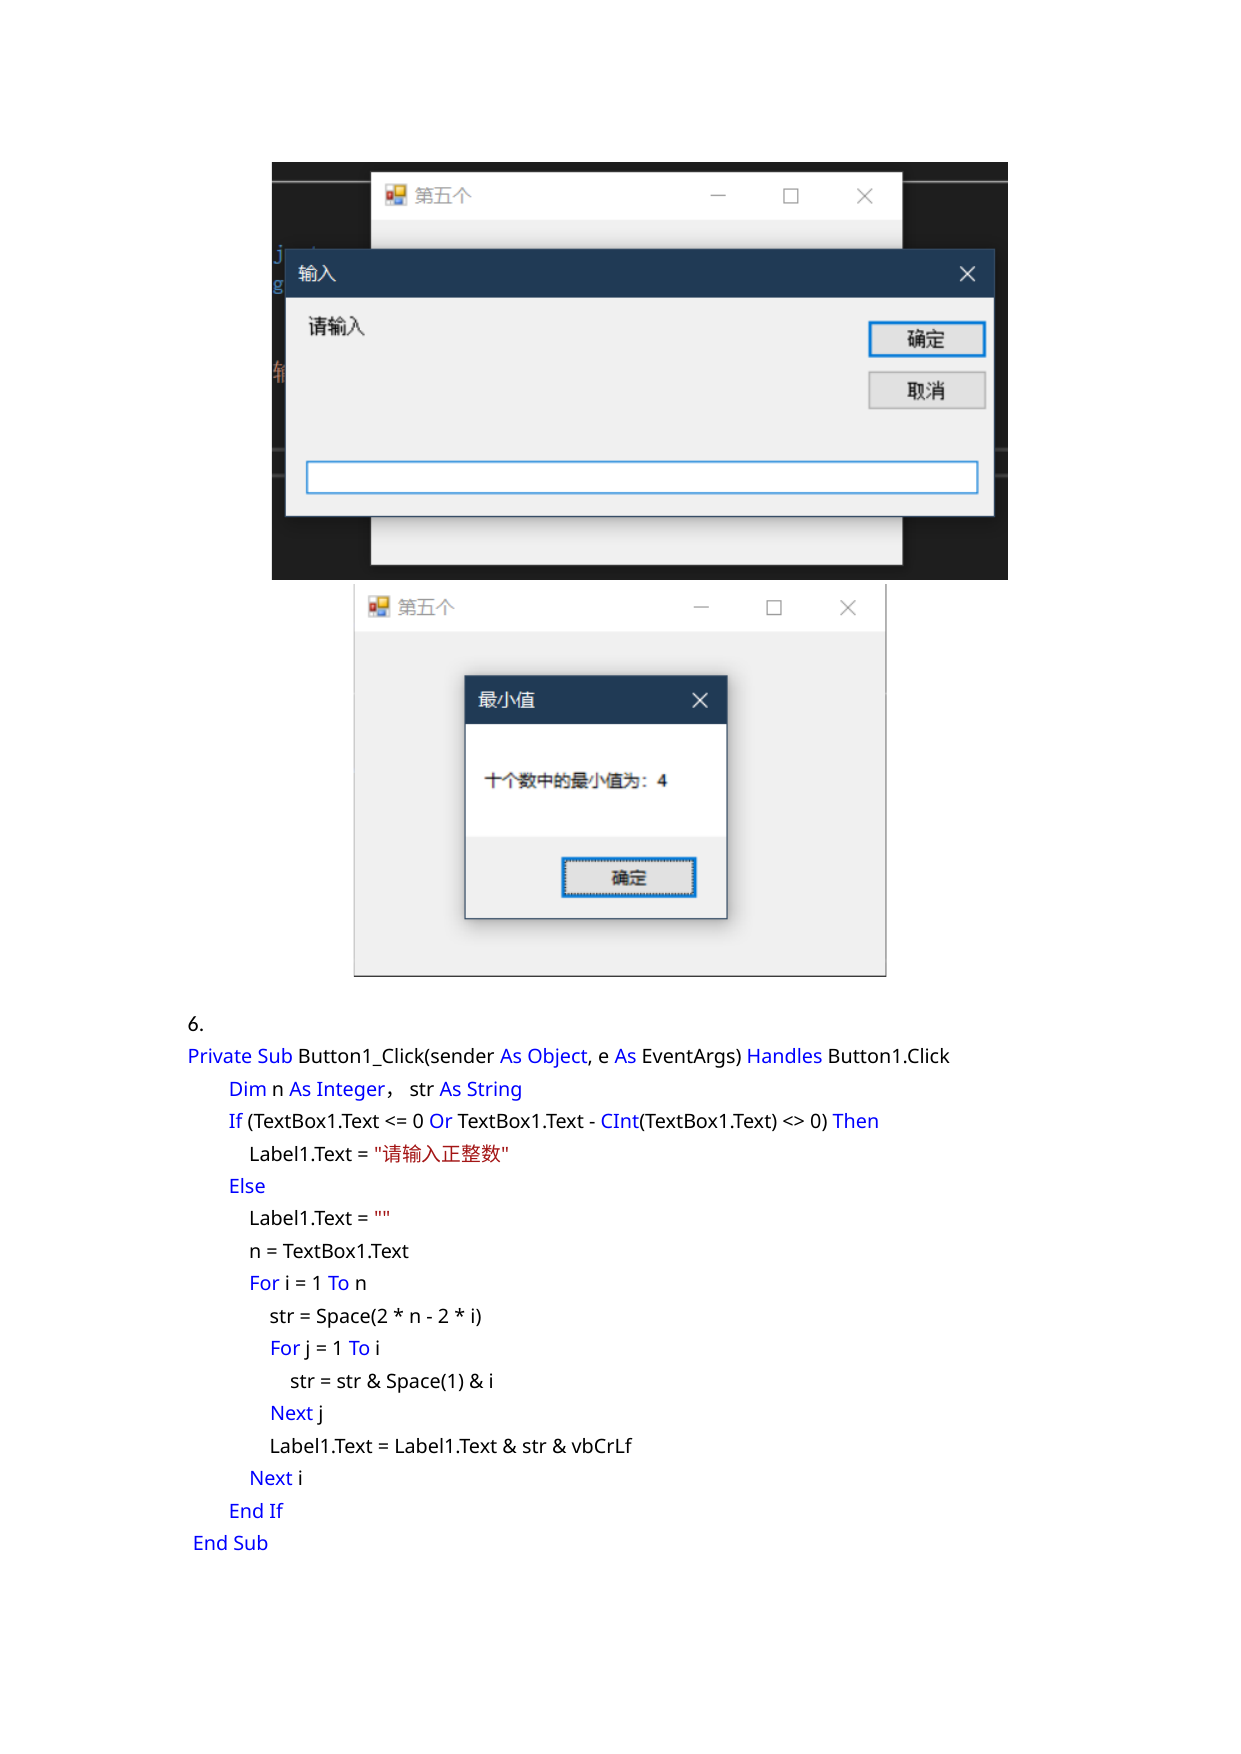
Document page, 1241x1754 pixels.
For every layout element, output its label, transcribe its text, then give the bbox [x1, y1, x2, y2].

text n = TextBox1.Text [187, 1234, 1053, 1267]
text Dim n As Integer， str As String [187, 1072, 1053, 1104]
picture [271, 162, 1008, 580]
text If (TextBox1.Text <= 0 Or TextBox1.Text - CInt(TextBox1.Text) <> 0) Then [187, 1104, 1053, 1137]
text Label1.Text = "请输入正整数" [187, 1137, 1053, 1169]
text str = str & Space(1) & i [187, 1364, 1053, 1397]
text For j = 1 To i [187, 1332, 1053, 1364]
text Label1.Text = "" [187, 1202, 1053, 1234]
text End Sub [187, 1527, 1053, 1559]
text str = Space(2 * n - 2 * i) [187, 1299, 1053, 1332]
picture [353, 584, 887, 977]
text Next j [187, 1397, 1053, 1429]
text Private Sub Button1_Click(sender As Object, e As EventArgs) Handles Button1.Click [187, 1039, 1053, 1072]
text 6. [187, 1007, 1053, 1039]
text Next i [187, 1462, 1053, 1494]
text Else [187, 1169, 1053, 1202]
text Label1.Text = Label1.Text & str & vbCrLf [187, 1429, 1053, 1462]
text For i = 1 To n [187, 1267, 1053, 1299]
text End If [187, 1494, 1053, 1527]
